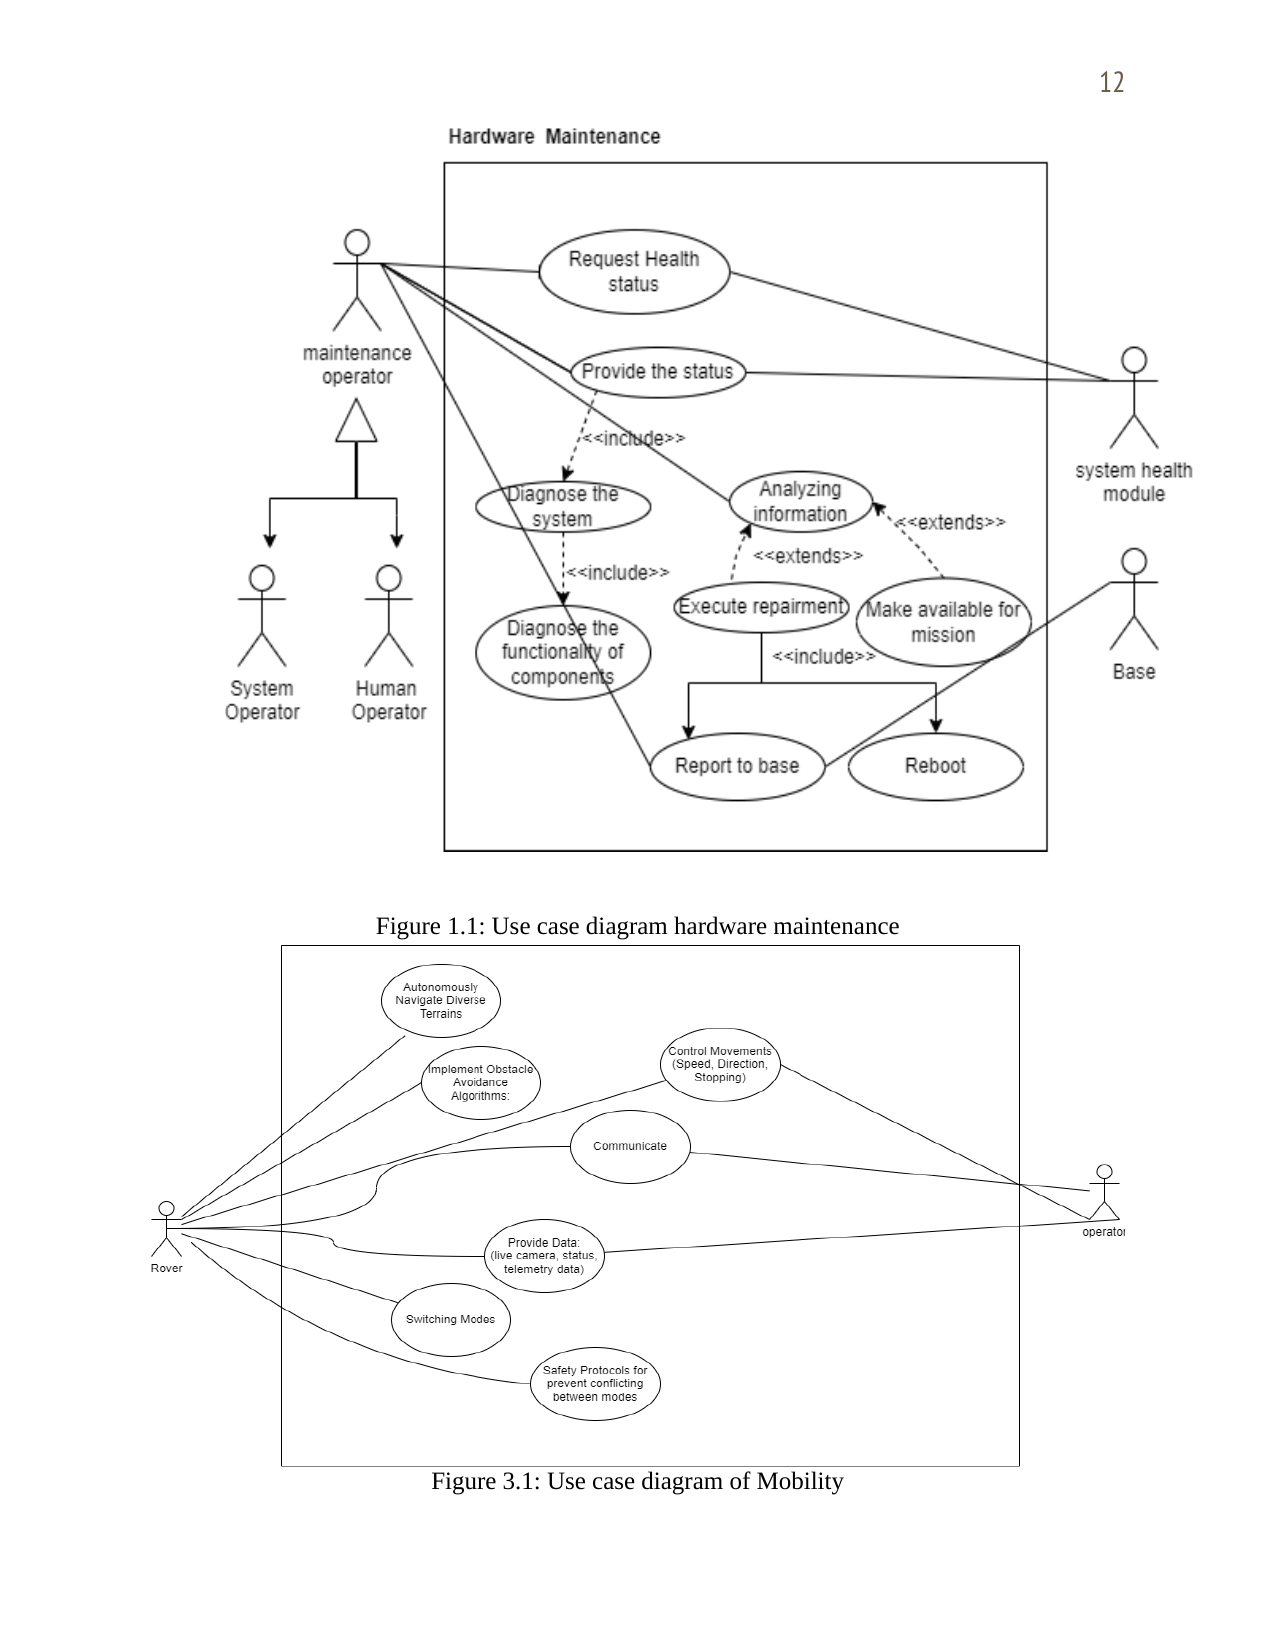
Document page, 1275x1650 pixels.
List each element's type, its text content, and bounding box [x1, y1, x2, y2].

text Figure 1.1: Use case diagram hardware maintenance [150, 911, 1125, 940]
text Figure 3.1: Use case diagram of Mobility [150, 1467, 1125, 1495]
picture [150, 945, 1125, 1467]
picture [225, 112, 1193, 852]
